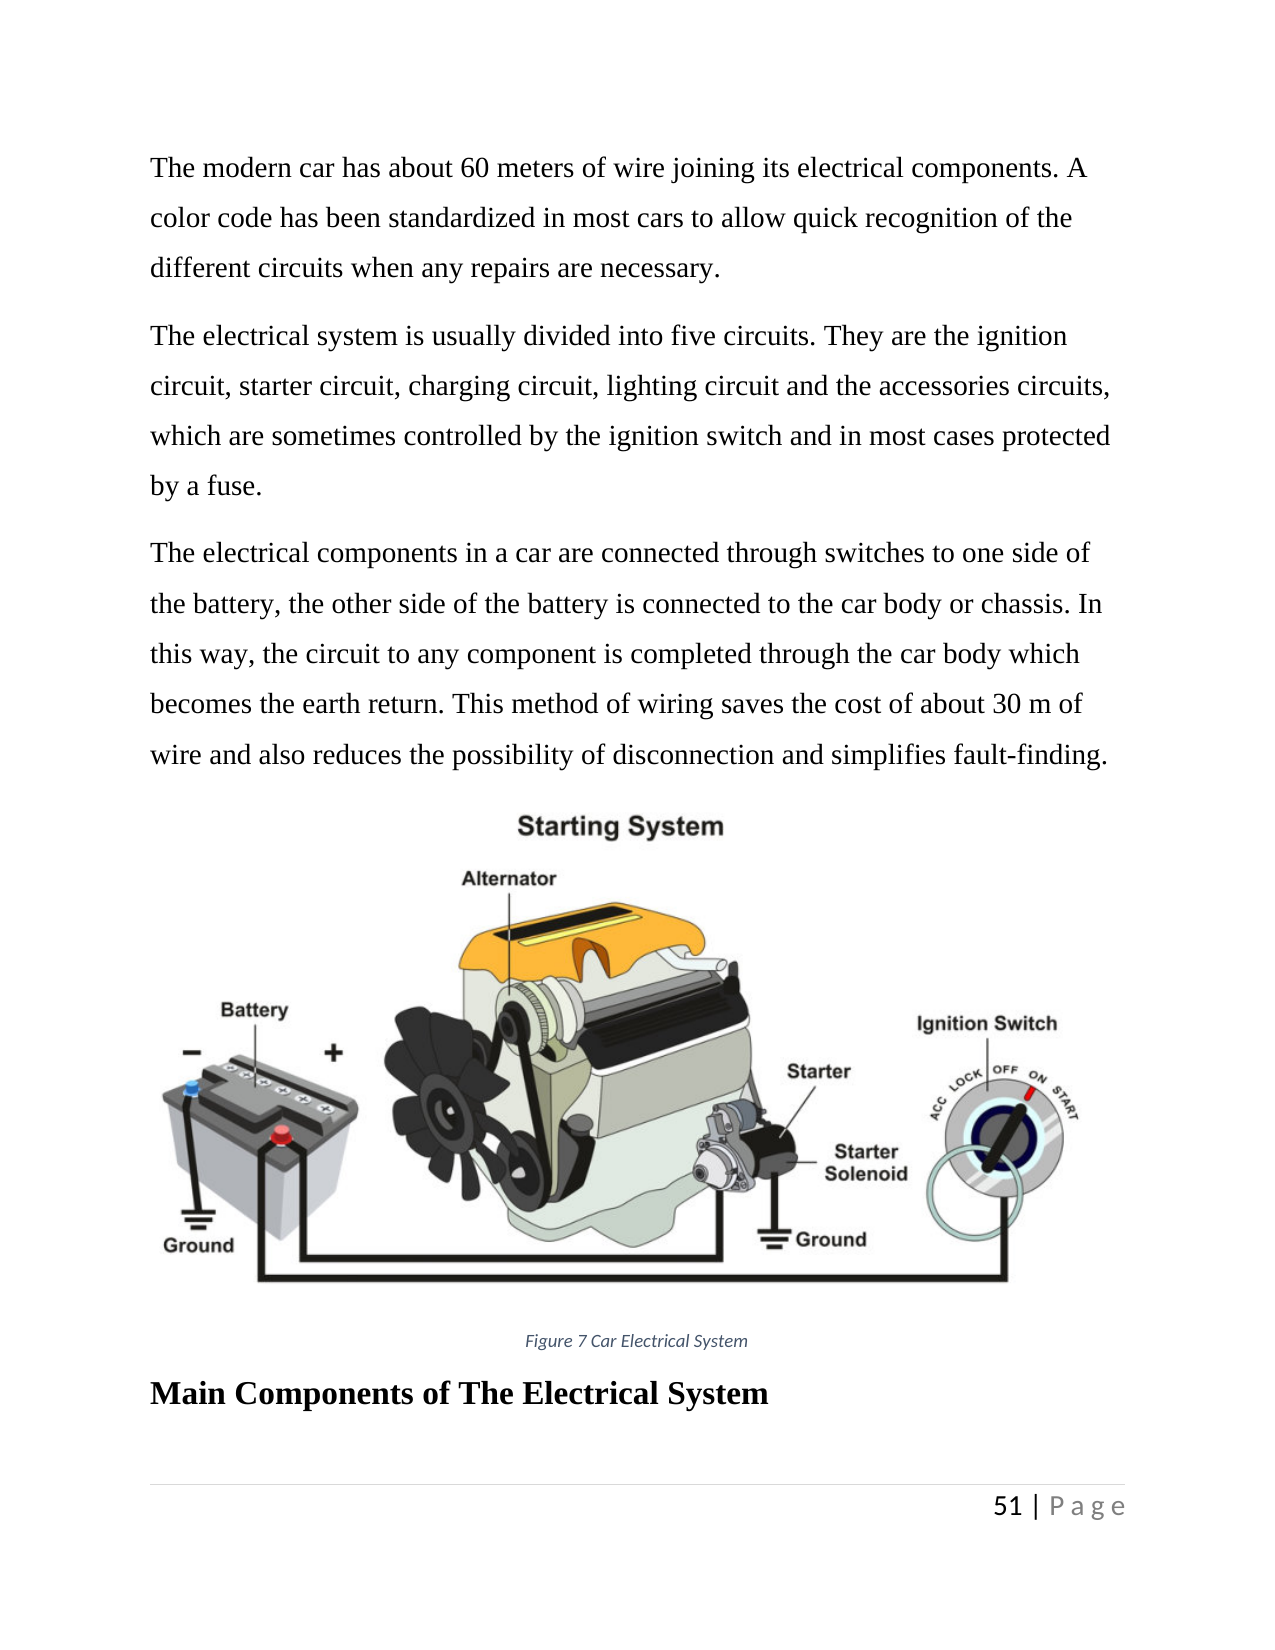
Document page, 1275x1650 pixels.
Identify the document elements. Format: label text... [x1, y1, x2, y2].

text Figure 7 Car Electrical System [150, 1329, 1125, 1352]
text Main Components of The Electrical System [150, 1373, 1125, 1412]
text The modern car has about 60 meters of wire joining its electrical components. A color code has been standardized in most cars to allow quick recognition of the different circuits when any repairs are necessary. [150, 150, 1125, 284]
picture [150, 803, 1091, 1295]
text The electrical system is usually divided into five circuits. They are the ignition circuit, starter circuit, charging circuit, lighting circuit and the accessories circuits, which are sometimes controlled by the ignition switch and in most cases protected by a fuse. [150, 318, 1125, 502]
text The electrical components in a car are connected through switches to one side of the battery, the other side of the battery is connected to the car body or chassis. In this way, the circuit to any component is completed through the car body which becomes the earth return. This method of wiring saves the cost of about 30 m of wire and also reduces the possibility of disconnection and simplifies fault-finding. [150, 536, 1125, 770]
